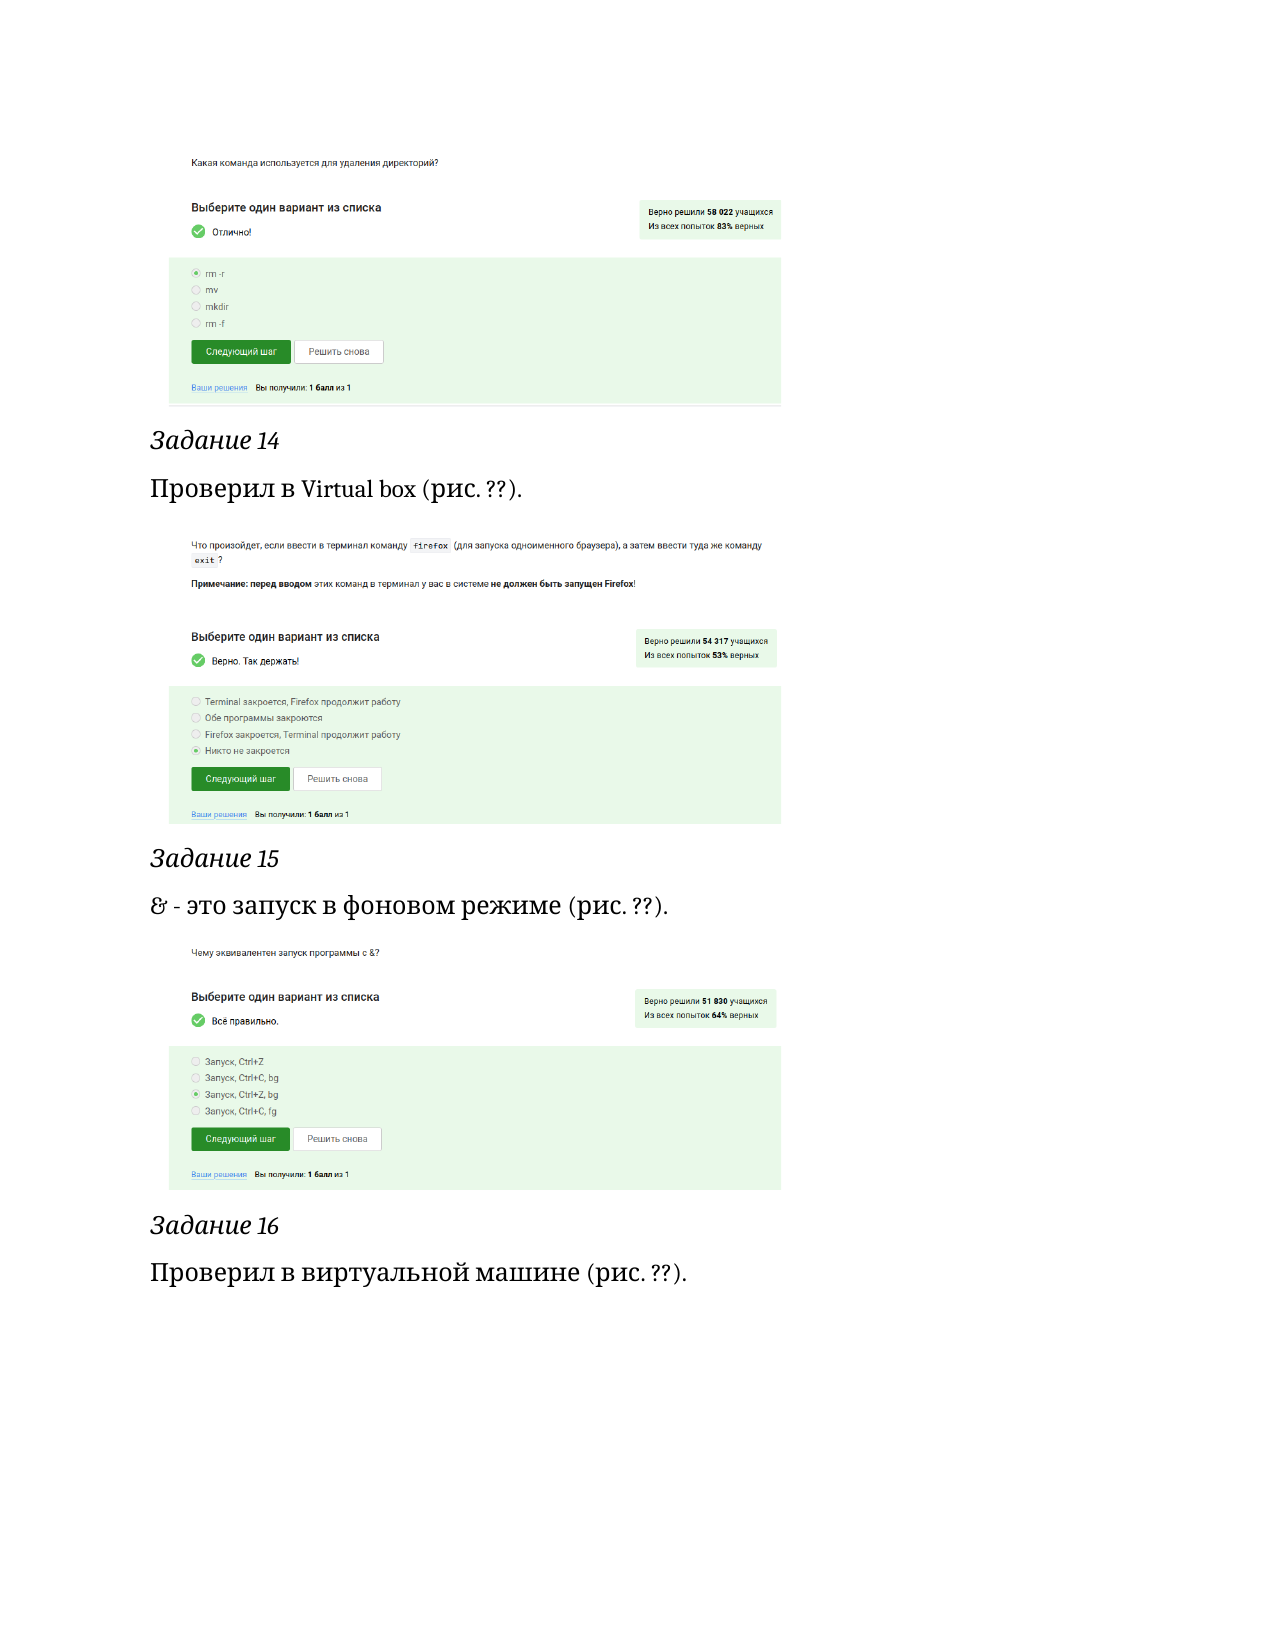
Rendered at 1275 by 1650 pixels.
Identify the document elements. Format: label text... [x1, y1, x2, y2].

text Задание 16 [150, 1212, 1125, 1240]
text Проверил в Virtual box (рис. ??). [150, 475, 1125, 503]
text Задание 15 [150, 844, 1125, 873]
picture [168, 522, 782, 824]
picture [168, 939, 782, 1191]
text Задание 14 [150, 427, 1125, 456]
picture [168, 150, 782, 407]
text Проверил в виртуальной машине (рис. ??). [150, 1259, 1125, 1288]
text & - это запуск в фоновом режиме (рис. ??). [150, 892, 1125, 921]
